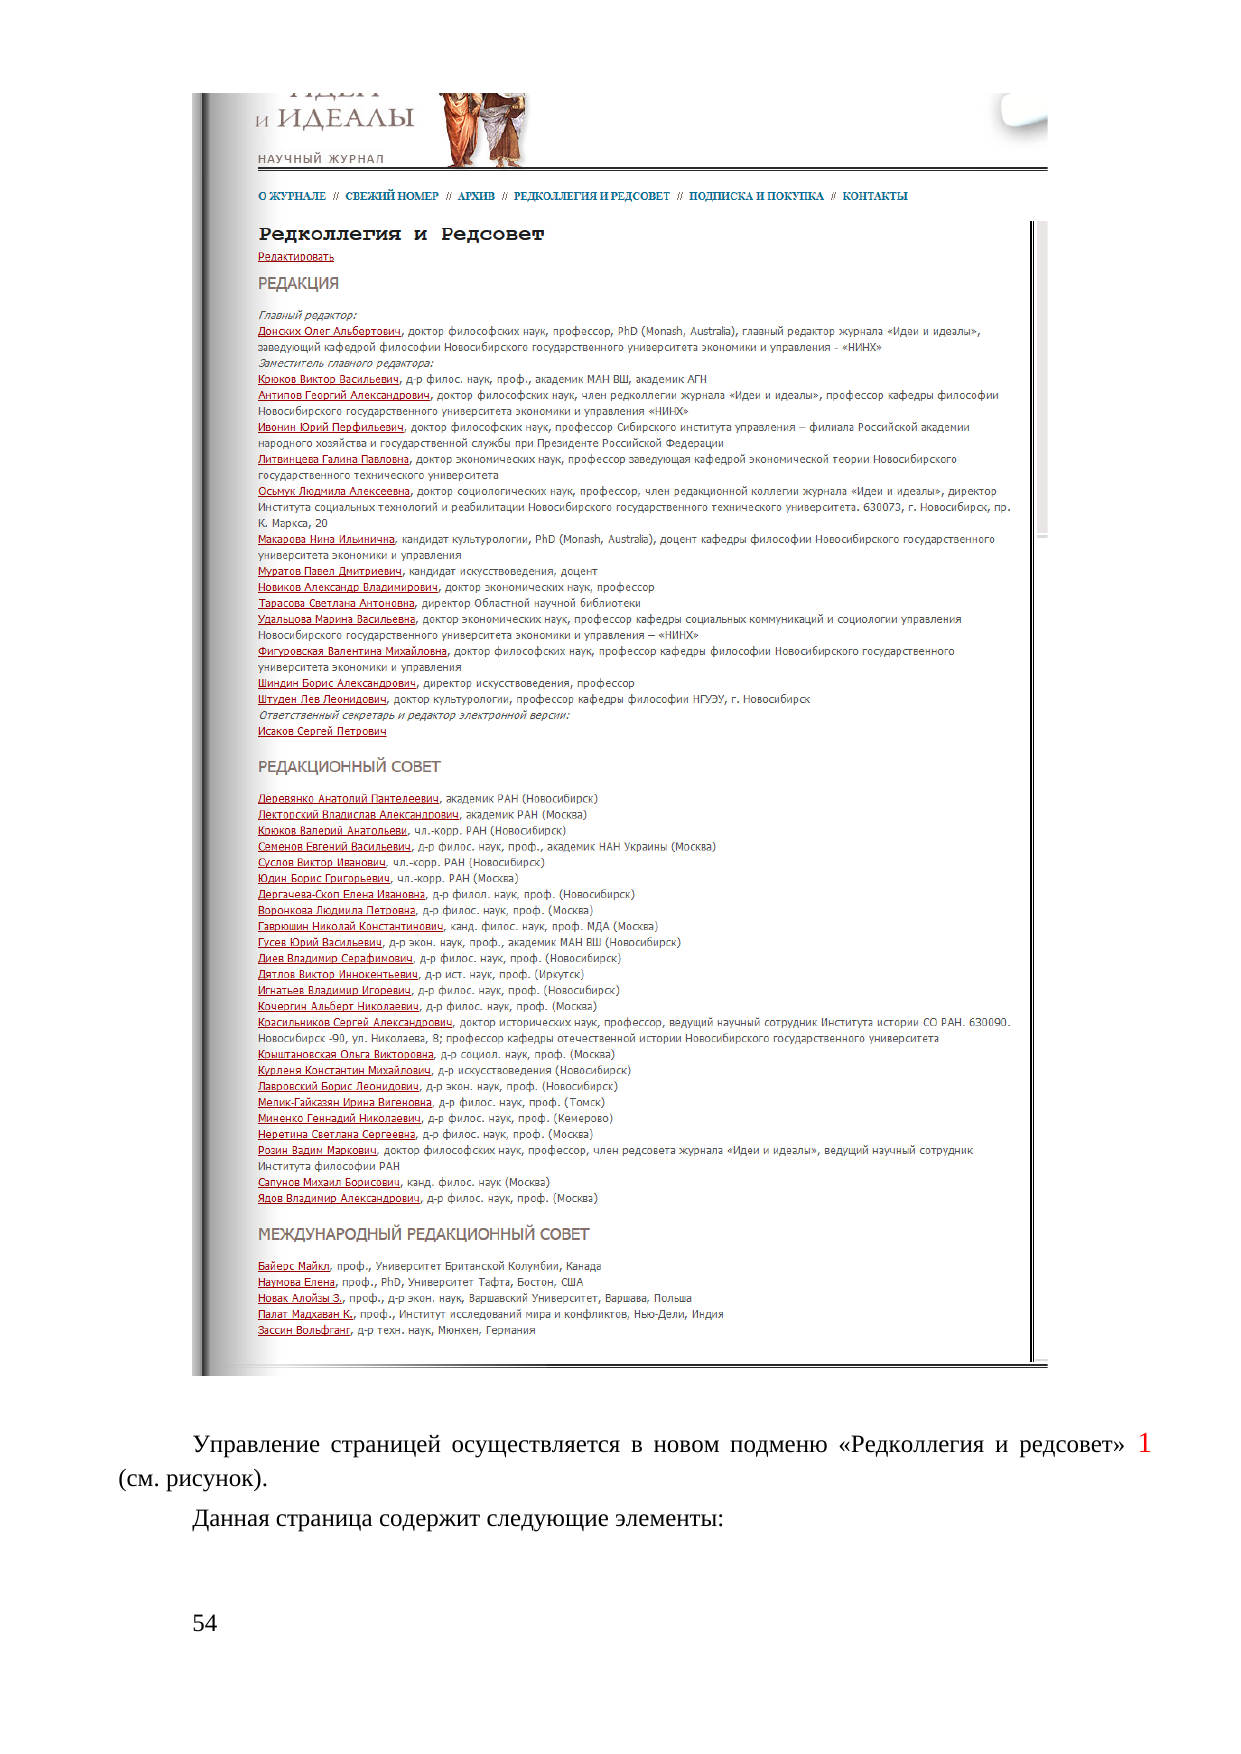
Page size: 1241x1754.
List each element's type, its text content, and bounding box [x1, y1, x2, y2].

text Управление страницей осуществляется в новом подменю «Редколлегия и редсовет» 1 (см. рисунок). [118, 1426, 1152, 1492]
picture [192, 93, 1048, 1376]
text Данная страница содержит следующие элементы: [118, 1503, 1152, 1531]
